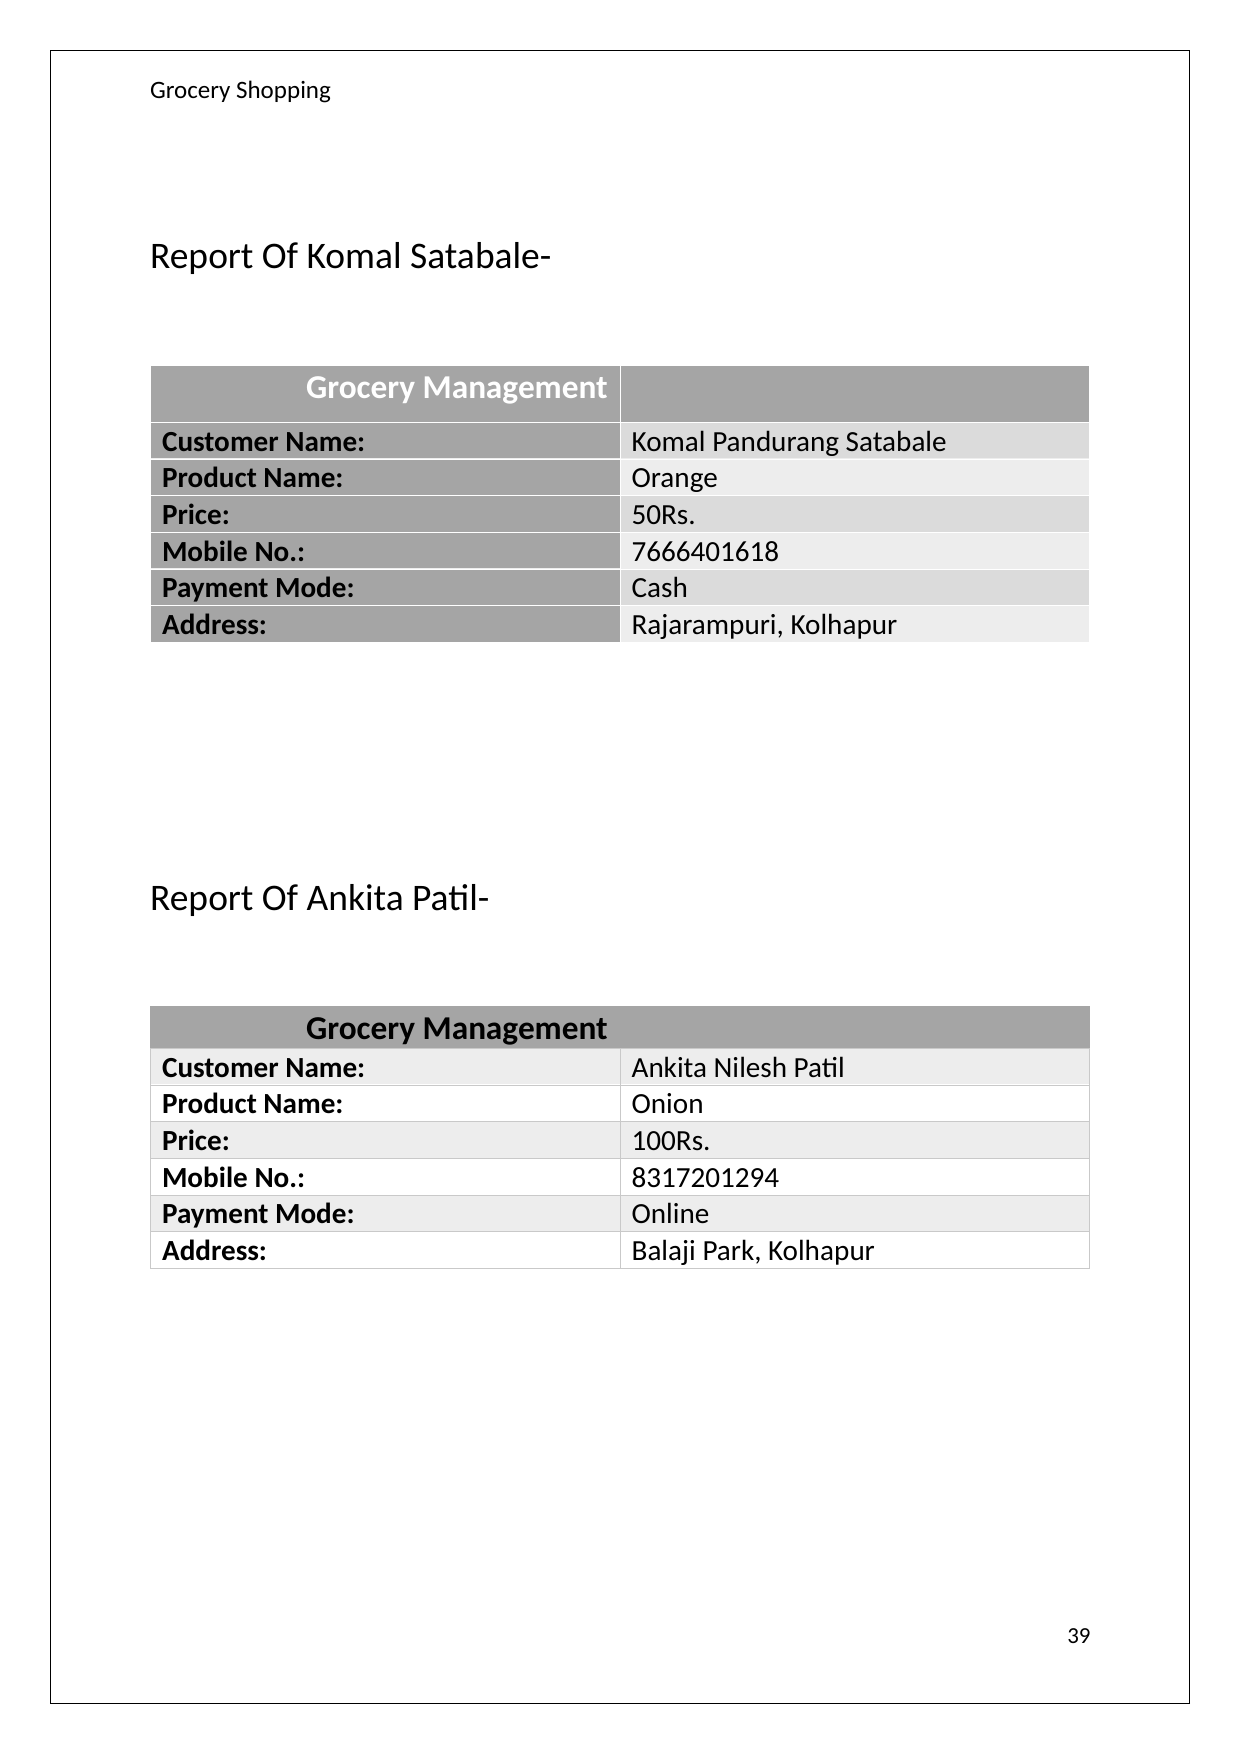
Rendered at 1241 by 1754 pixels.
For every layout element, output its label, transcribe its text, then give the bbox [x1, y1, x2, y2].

table_cell Address: [151, 1232, 620, 1268]
table_cell 7666401618 [621, 533, 1089, 568]
table_cell Ankita Nilesh Patil [621, 1049, 1089, 1084]
table_cell Mobile No.: [151, 533, 620, 568]
table_cell Price: [151, 496, 620, 532]
table_cell 8317201294 [621, 1159, 1089, 1194]
table_header Grocery Management [151, 1007, 620, 1048]
table_cell Customer Name: [151, 423, 620, 458]
table_cell Komal Pandurang Satabale [621, 423, 1089, 458]
table_cell 100Rs. [621, 1122, 1089, 1158]
table_header [621, 366, 1089, 422]
table_cell Mobile No.: [151, 1159, 620, 1194]
table_cell Product Name: [151, 460, 620, 495]
table_cell Payment Mode: [151, 570, 620, 605]
text Report Of Komal Satabale- [150, 232, 1090, 278]
table_cell Balaji Park, Kolhapur [621, 1232, 1089, 1268]
table_cell Customer Name: [151, 1049, 620, 1084]
table_cell Address: [151, 606, 620, 642]
table_cell Rajarampuri, Kolhapur [621, 606, 1089, 642]
table_header Grocery Management [151, 366, 620, 422]
table_cell Product Name: [151, 1086, 620, 1121]
table_cell Price: [151, 1122, 620, 1158]
table_cell Onion [621, 1086, 1089, 1121]
table_cell Payment Mode: [151, 1196, 620, 1231]
table_header [621, 1007, 1089, 1048]
table_cell 50Rs. [621, 496, 1089, 532]
table_cell Online [621, 1196, 1089, 1231]
table_cell Cash [621, 570, 1089, 605]
text Report Of Ankita Patil- [150, 874, 1090, 919]
table_cell Orange [621, 460, 1089, 495]
